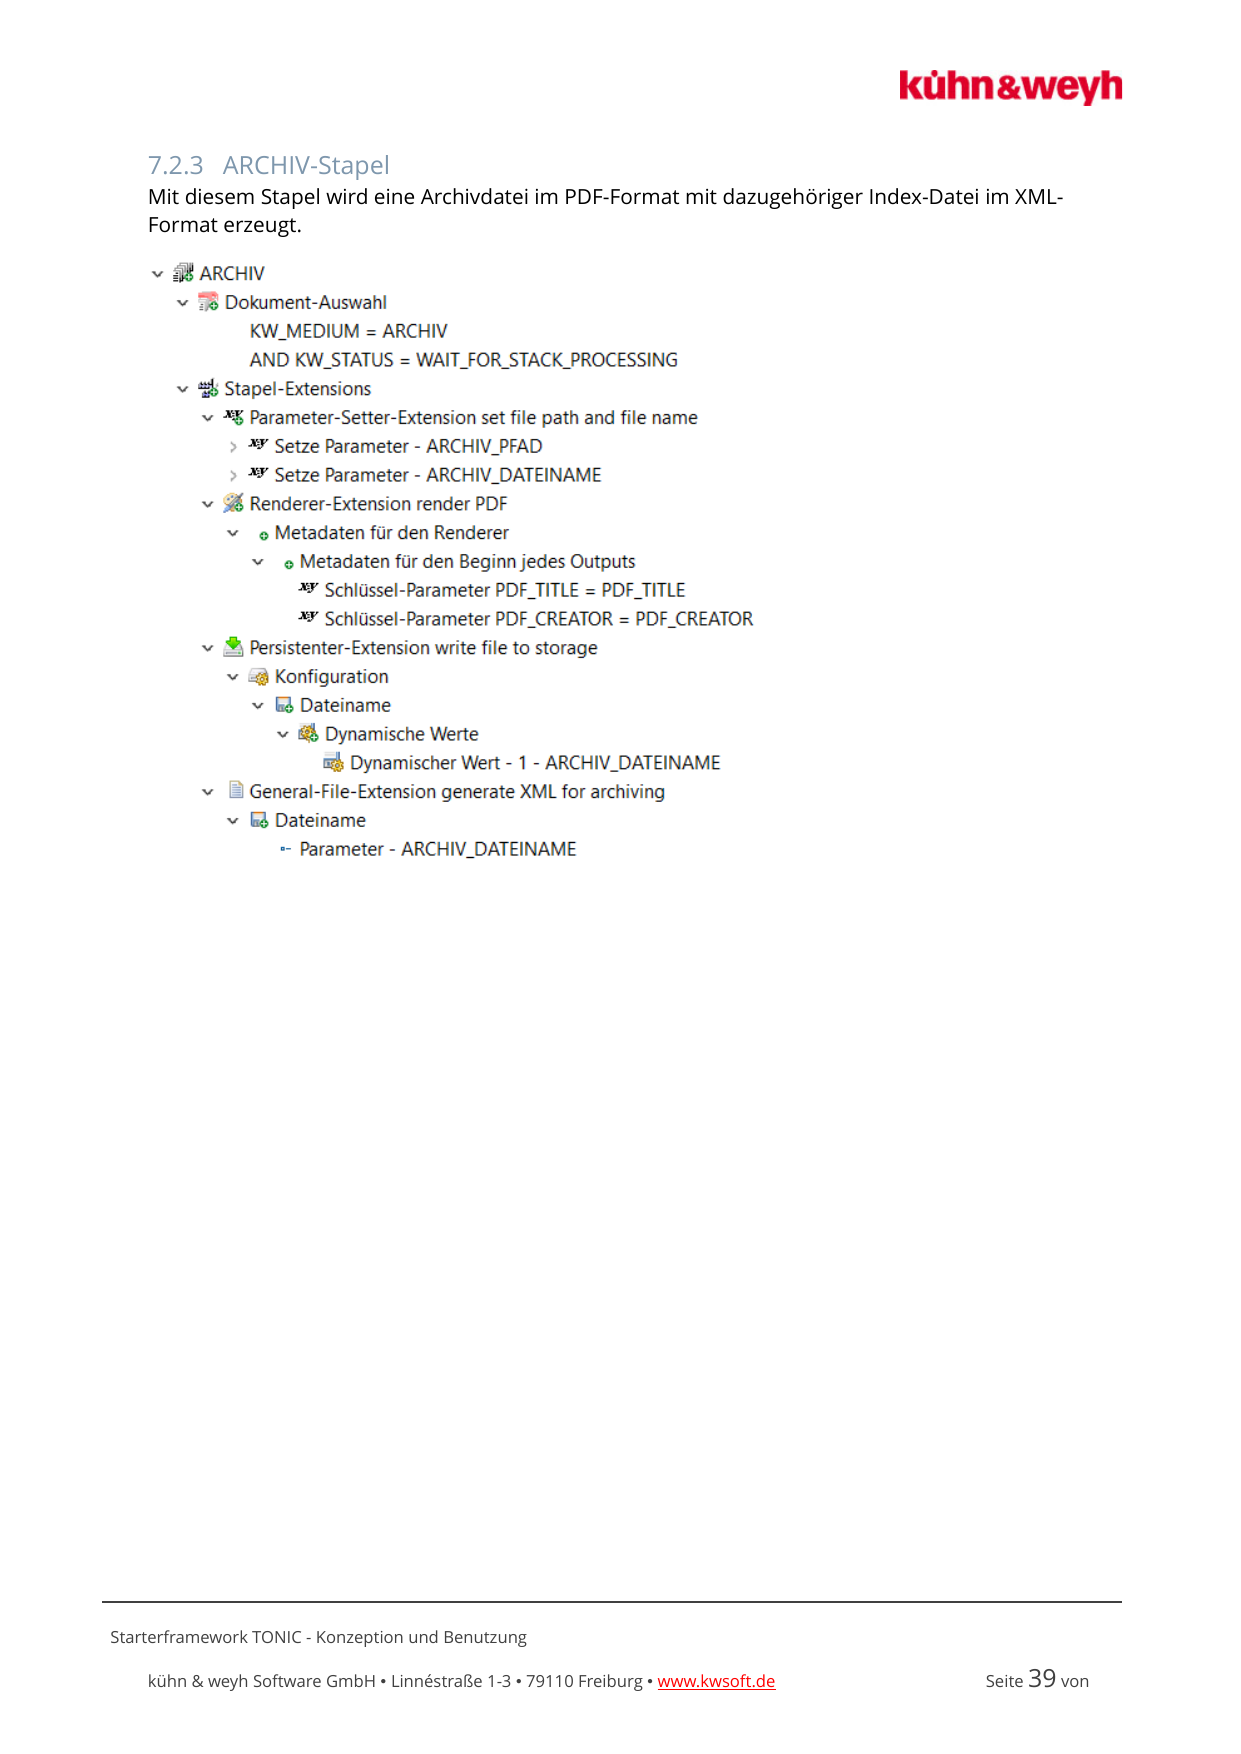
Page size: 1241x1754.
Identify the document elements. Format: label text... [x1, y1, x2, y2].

picture [900, 70, 1123, 106]
text Mit diesem Stapel wird eine Archivdatei im PDF-Format mit dazugehöriger Index-Datei im XML-Format erzeugt. [148, 182, 1093, 239]
subtitle ARCHIV-Stapel [148, 148, 1093, 182]
picture [147, 259, 777, 862]
